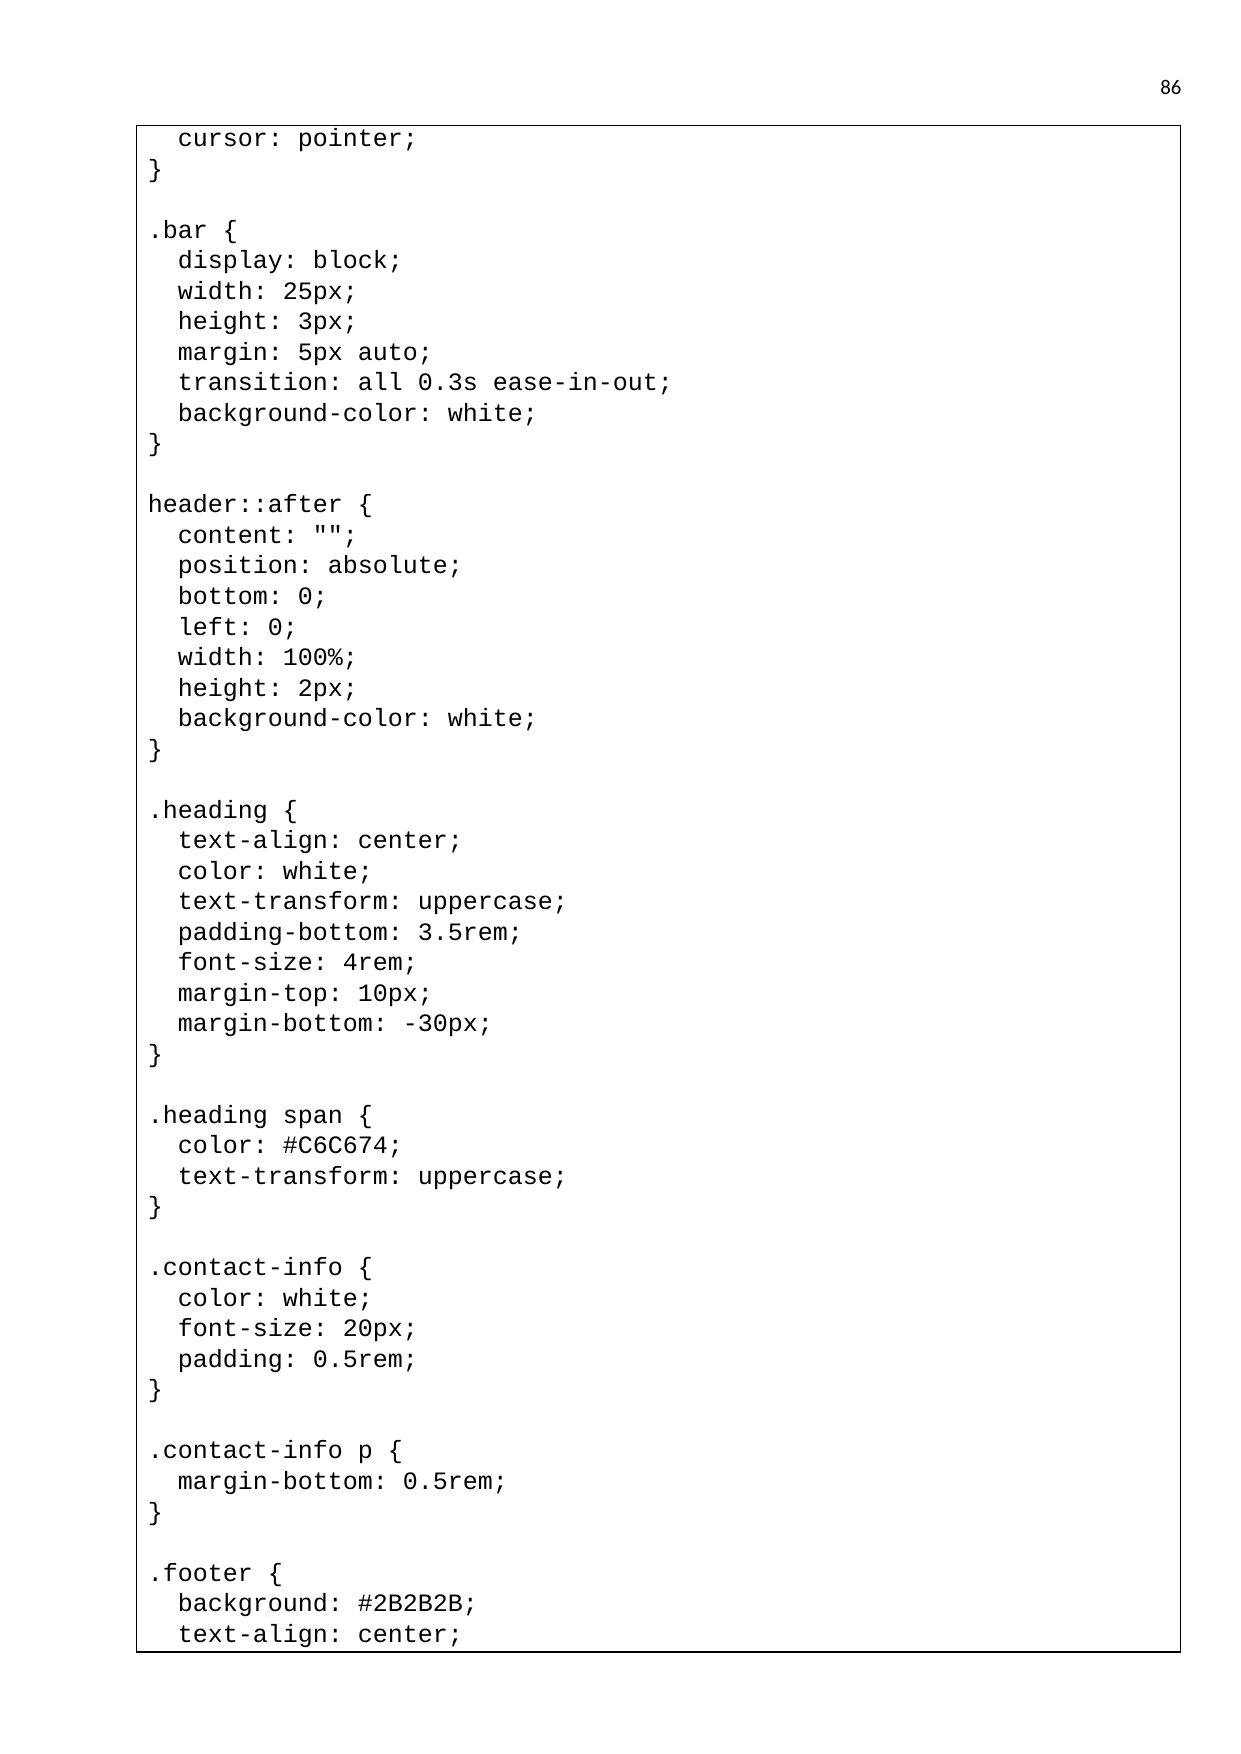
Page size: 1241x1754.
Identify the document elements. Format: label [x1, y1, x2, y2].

table_header [137, 126, 1180, 1651]
